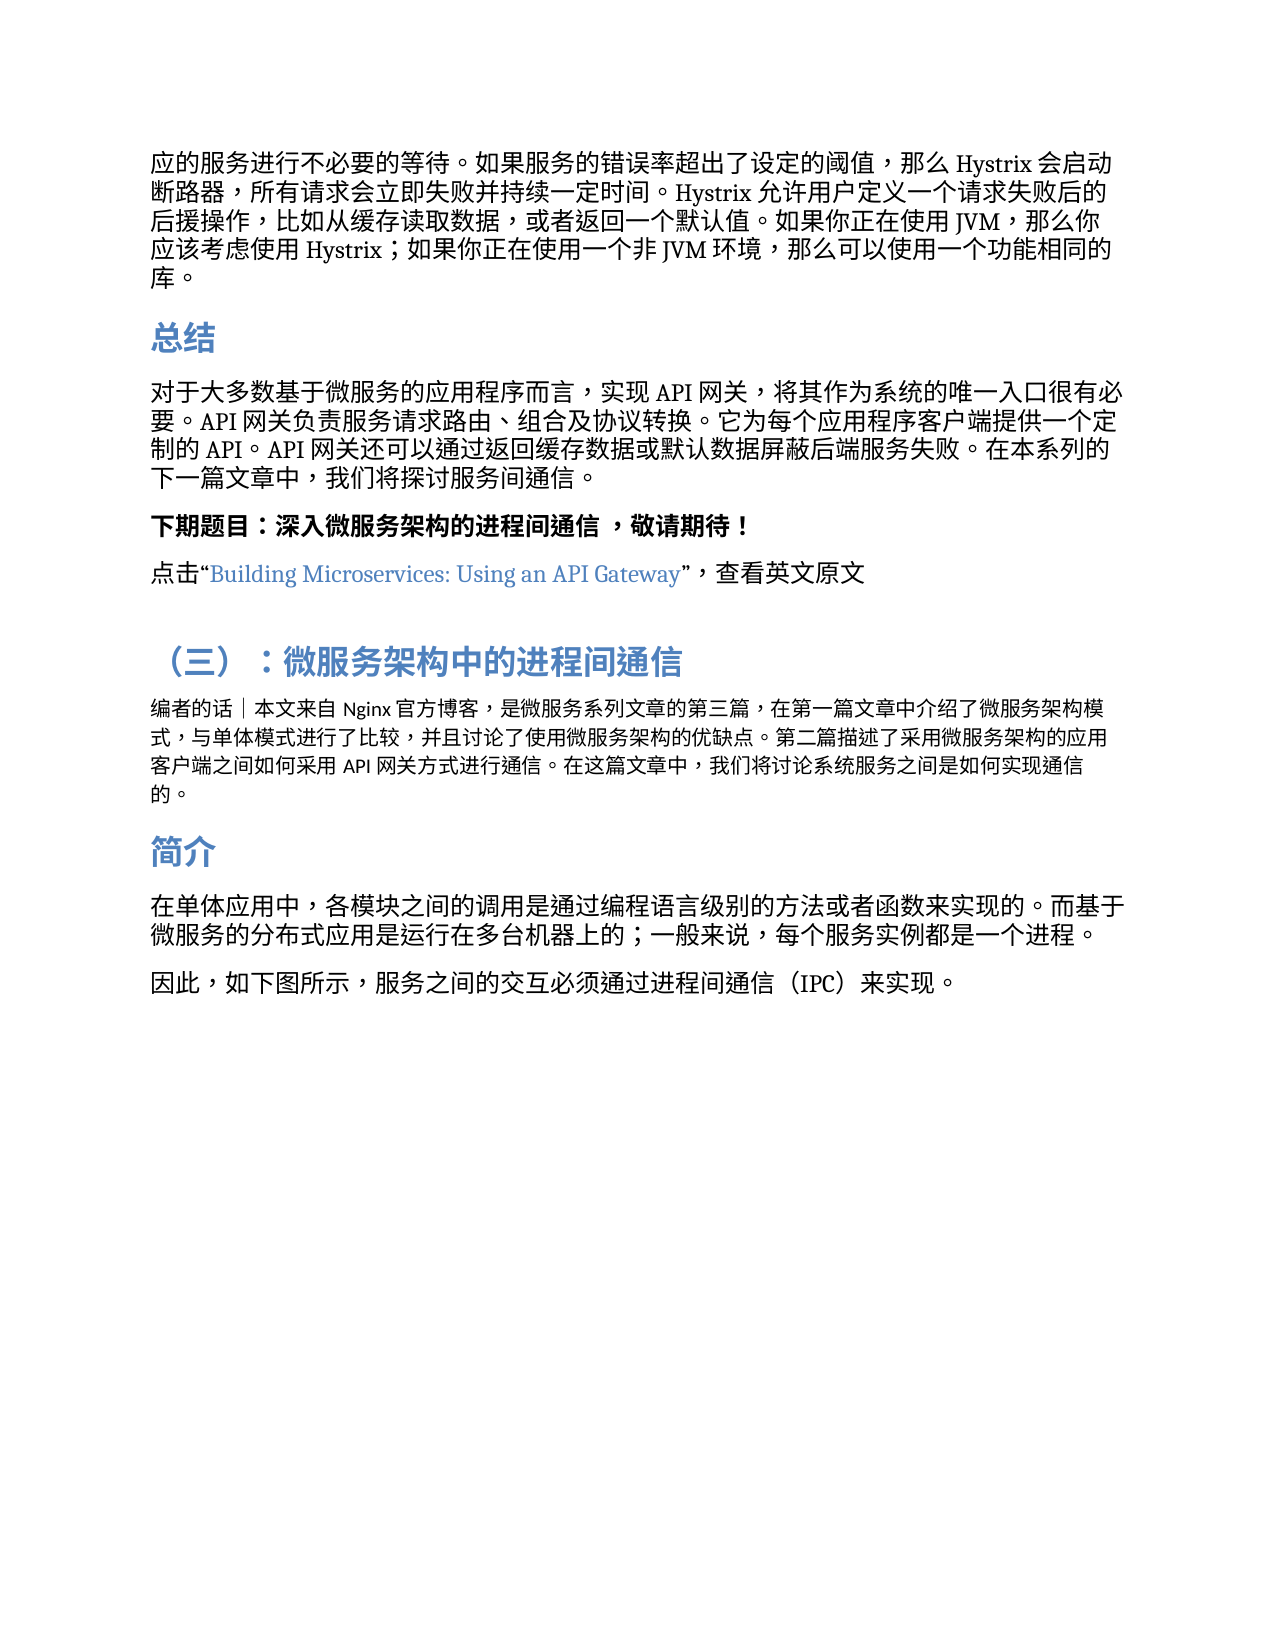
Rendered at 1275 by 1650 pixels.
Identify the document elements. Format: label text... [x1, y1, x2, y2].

text 下期题目：深入微服务架构的进程间通信 ，敬请期待！ [150, 512, 1125, 541]
subtitle 总结 [150, 314, 1125, 360]
text 点击“Building Microservices: Using an API Gateway”，查看英文原文 [150, 560, 1125, 589]
subtitle （三）：微服务架构中的进程间通信 [150, 639, 1125, 684]
text 在单体应用中，各模块之间的调用是通过编程语言级别的方法或者函数来实现的。而基于微服务的分布式应用是运行在多台机器上的；一般来说，每个服务实例都是一个进程。 [150, 893, 1125, 951]
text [150, 150, 1125, 294]
text 对于大多数基于微服务的应用程序而言，实现 API 网关，将其作为系统的唯一入口很有必要。API 网关负责服务请求路由、组合及协议转换。它为每个应用程序客户端提供一个定制的 API。API 网关还可以通过返回缓存数据或默认数据屏蔽后端服务失败。在本系列的下一篇文章中，我们将探讨服务间通信。 [150, 379, 1125, 494]
subtitle 简介 [150, 829, 1125, 874]
text 编者的话｜本文来自 Nginx 官方博客，是微服务系列文章的第三篇，在第一篇文章中介绍了微服务架构模式，与单体模式进行了比较，并且讨论了使用微服务架构的优缺点。第二篇描述了采用微服务架构的应用客户端之间如何采用 API 网关方式进行通信。在这篇文章中，我们将讨论系统服务之间是如何实现通信的。 [150, 694, 1125, 808]
text 因此，如下图所示，服务之间的交互必须通过进程间通信（IPC）来实现。 [150, 969, 1125, 998]
